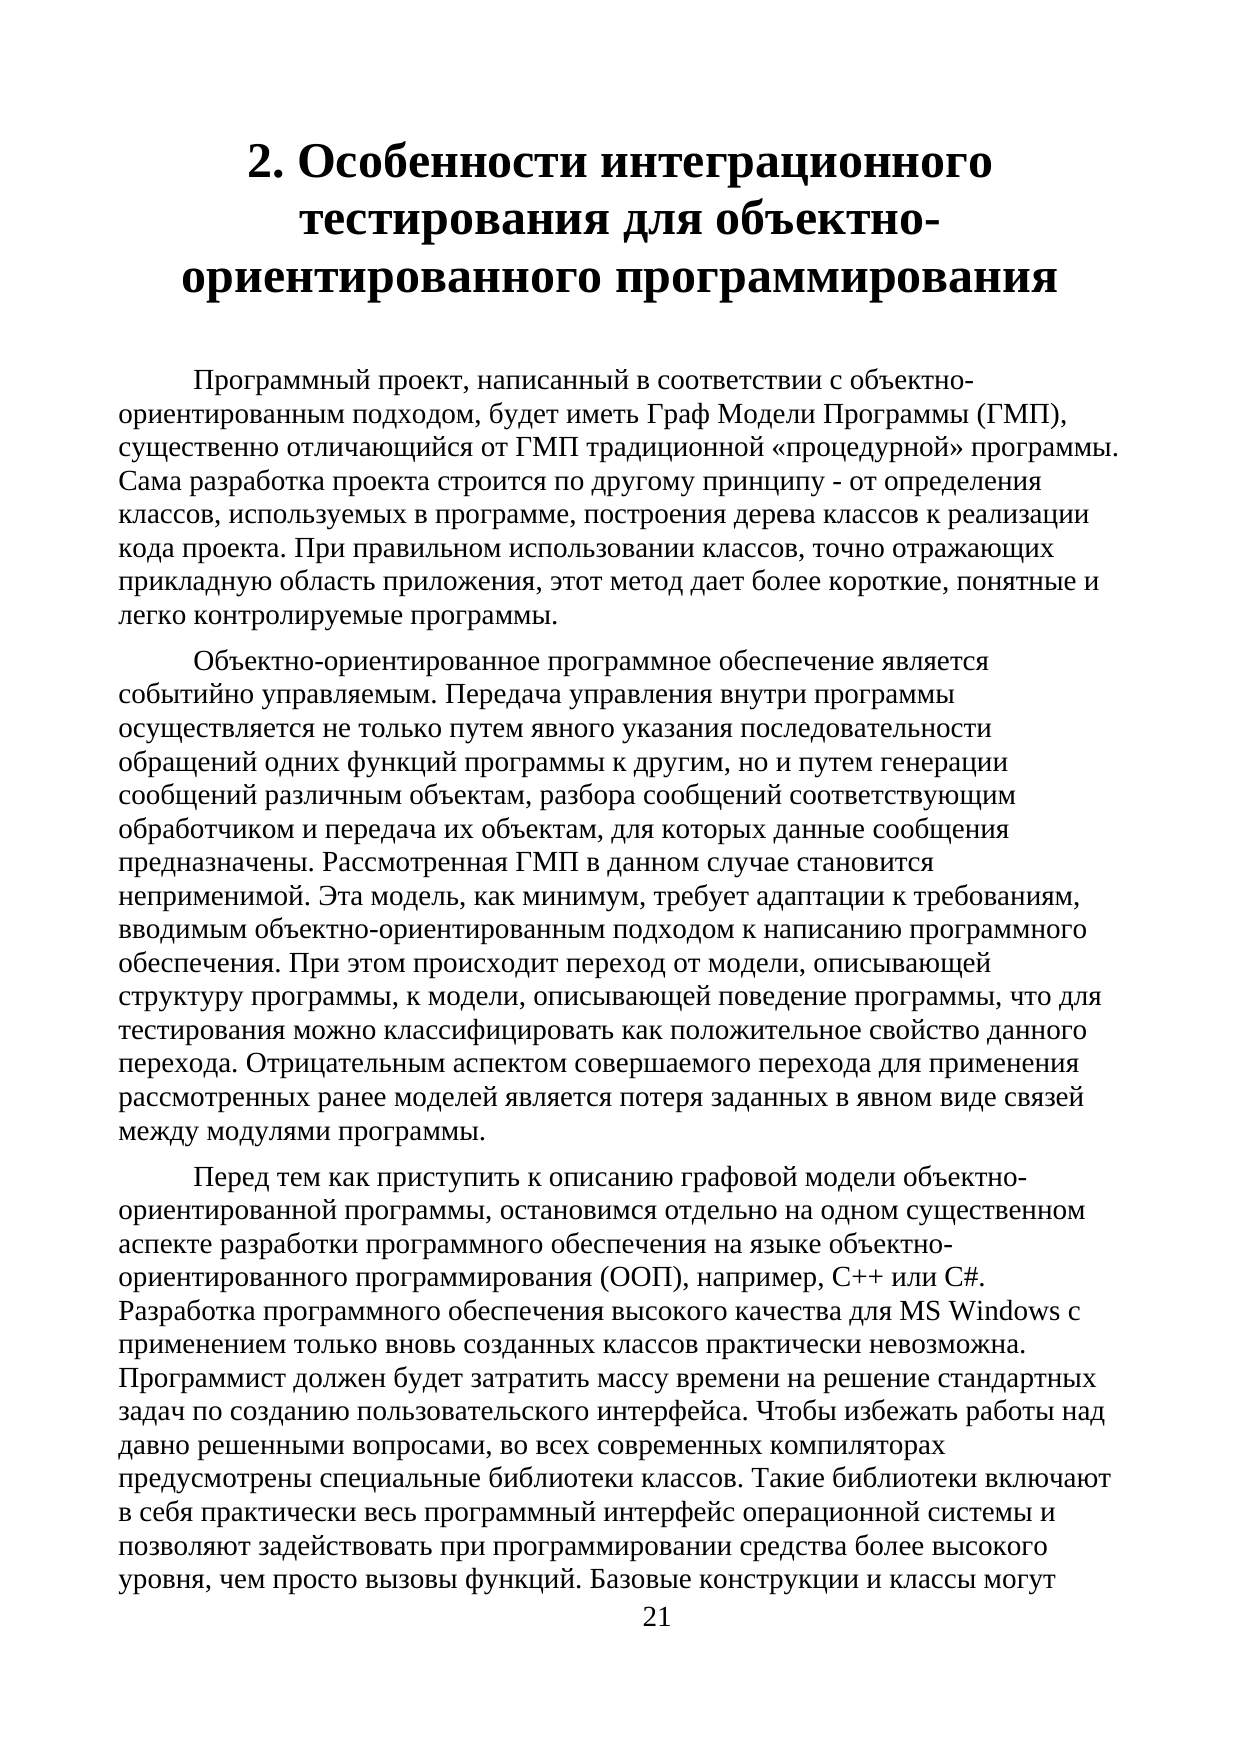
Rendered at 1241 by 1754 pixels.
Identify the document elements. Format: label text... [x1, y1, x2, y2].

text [118, 1159, 1122, 1595]
subtitle 2. Особенности интеграционного тестирования для объектно-ориентированного программирования [118, 131, 1122, 303]
text Программный проект, написанный в соответствии с объектно-ориентированным подходом, будет иметь Граф Модели Программы (ГМП), существенно отличающийся от ГМП традиционной «процедурной» программы. Сама разработка проекта строится по другому принципу - от определения классов, используемых в программе, построения дерева классов к реализации кода проекта. При правильном использовании классов, точно отражающих прикладную область приложения, этот метод дает более короткие, понятные и легко контролируемые программы. [118, 362, 1122, 631]
text Объектно-ориентированное программное обеспечение является событийно управляемым. Передача управления внутри программы осуществляется не только путем явного указания последовательности обращений одних функций программы к другим, но и путем генерации сообщений различным объектам, разбора сообщений соответствующим обработчиком и передача их объектам, для которых данные сообщения предназначены. Рассмотренная ГМП в данном случае становится неприменимой. Эта модель, как минимум, требует адаптации к требованиям, вводимым объектно-ориентированным подходом к написанию программного обеспечения. При этом происходит переход от модели, описывающей структуру программы, к модели, описывающей поведение программы, что для тестирования можно классифицировать как положительное свойство данного перехода. Отрицательным аспектом совершаемого перехода для применения рассмотренных ранее моделей является потеря заданных в явном виде связей между модулями программы. [118, 643, 1122, 1146]
